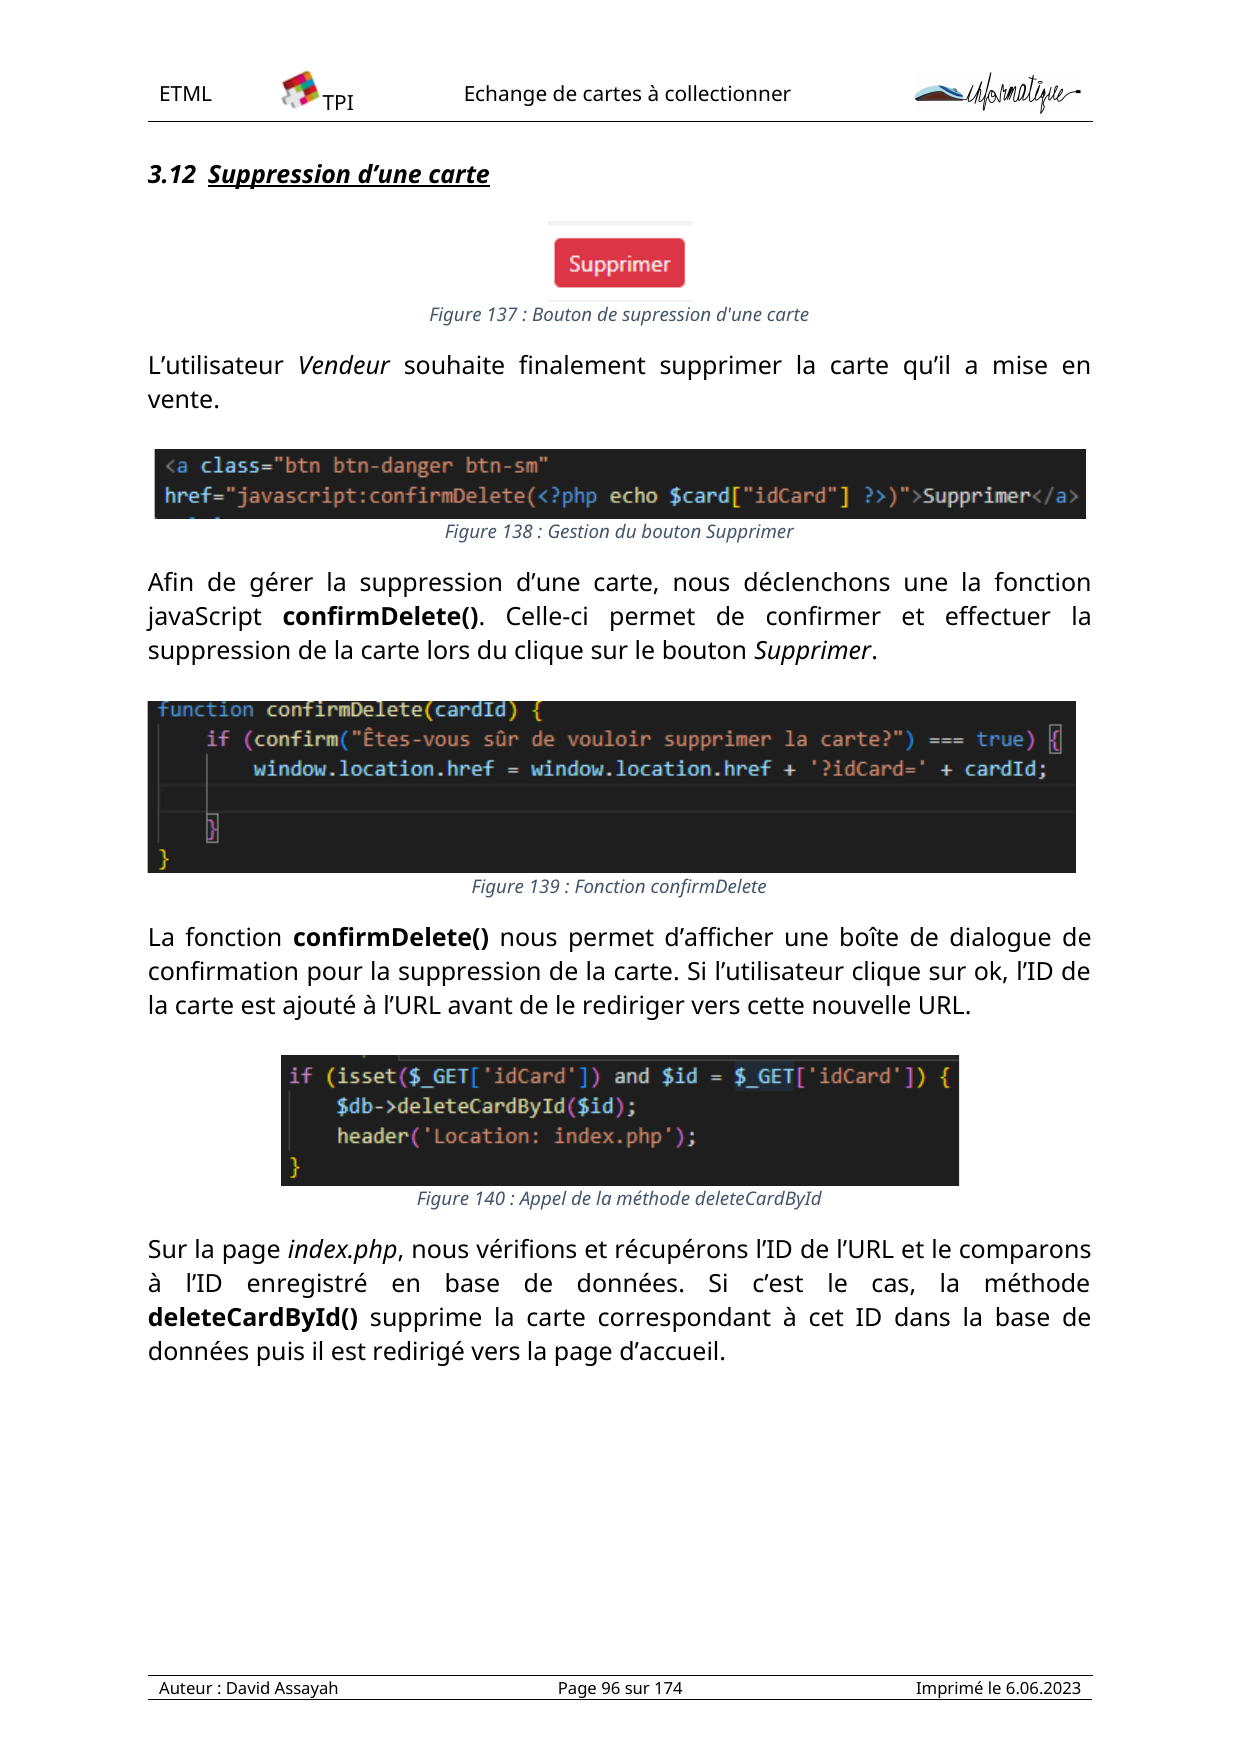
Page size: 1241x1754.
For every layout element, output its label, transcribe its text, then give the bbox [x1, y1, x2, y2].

text Sur la page index.php, nous vérifions et récupérons l’ID de l’URL et le comparons à l’ID enregistré en base de données. Si c’est le cas, la méthode deleteCardById() supprime la carte correspondant à cet ID dans la base de données puis il est redirigé vers la page d’accueil. [148, 1232, 1092, 1368]
text Figure 137 : Bouton de supression d'une carte [148, 301, 1092, 327]
text Figure 140 : Appel de la méthode deleteCardById [148, 1185, 1092, 1211]
picture [154, 449, 1086, 519]
picture [281, 1055, 960, 1186]
picture [147, 701, 1076, 873]
text Afin de gérer la suppression d’une carte, nous déclenchons une la fonction javaScript confirmDelete(). Celle-ci permet de confirmer et effectuer la suppression de la carte lors du clique sur le bouton Supprimer. [148, 565, 1092, 667]
picture [547, 221, 693, 302]
text Figure 138 : Gestion du bouton Supprimer [148, 518, 1092, 544]
text L’utilisateur Vendeur souhaite finalement supprimer la carte qu’il a mise en vente. [148, 348, 1092, 416]
text Figure 139 : Fonction confirmDelete [148, 873, 1092, 898]
text La fonction confirmDelete() nous permet d’afficher une boîte de dialogue de confirmation pour la suppression de la carte. Si l’utilisateur clique sur ok, l’ID de la carte est ajouté à l’URL avant de le rediriger vers cette nouvelle URL. [148, 919, 1092, 1022]
picture [276, 69, 323, 111]
subtitle Suppression d’une carte [148, 156, 1092, 190]
